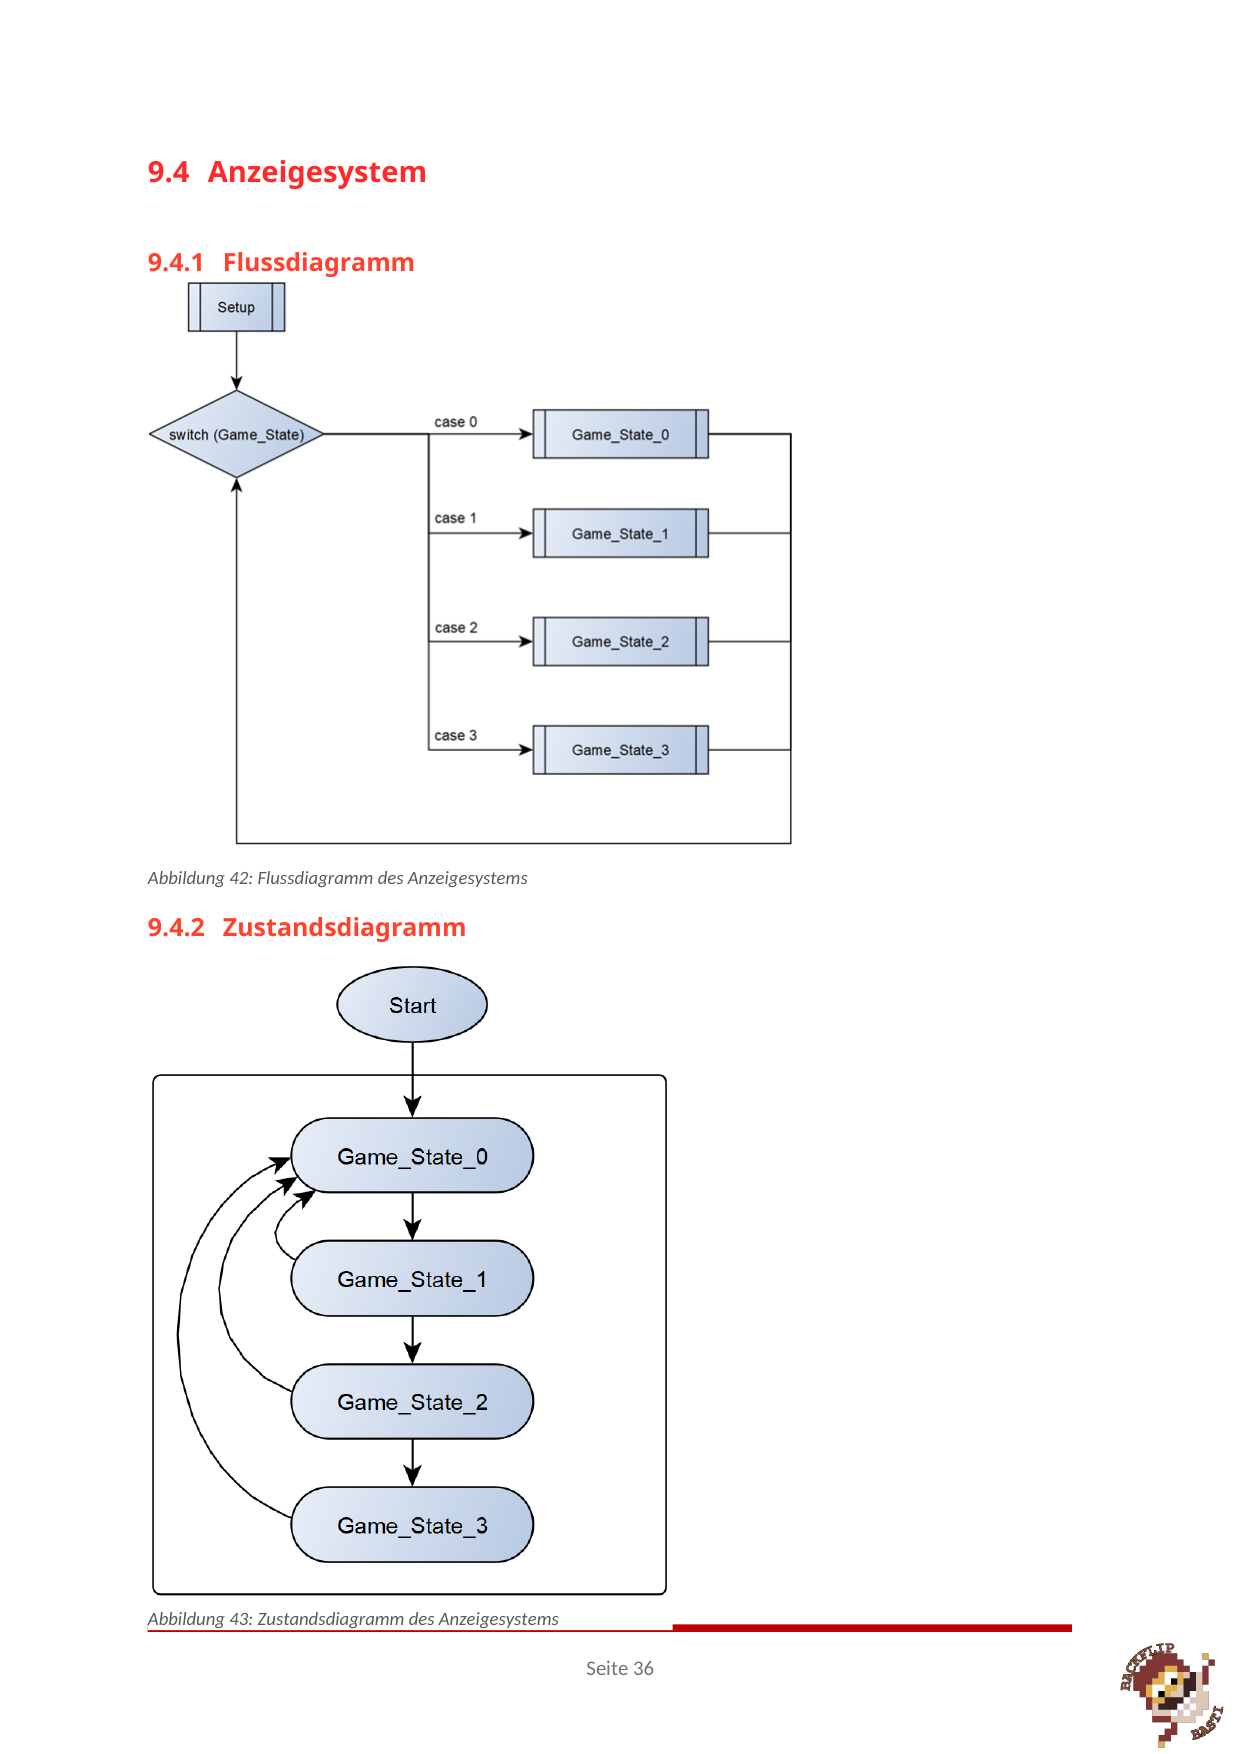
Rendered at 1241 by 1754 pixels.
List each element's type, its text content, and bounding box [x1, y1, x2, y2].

picture [1107, 1633, 1239, 1754]
picture [147, 960, 673, 1599]
subtitle Zustandsdiagramm [148, 910, 1093, 944]
picture [147, 281, 797, 847]
subtitle Flussdiagramm [148, 244, 1093, 278]
subtitle Anzeigesystem [148, 152, 1093, 191]
